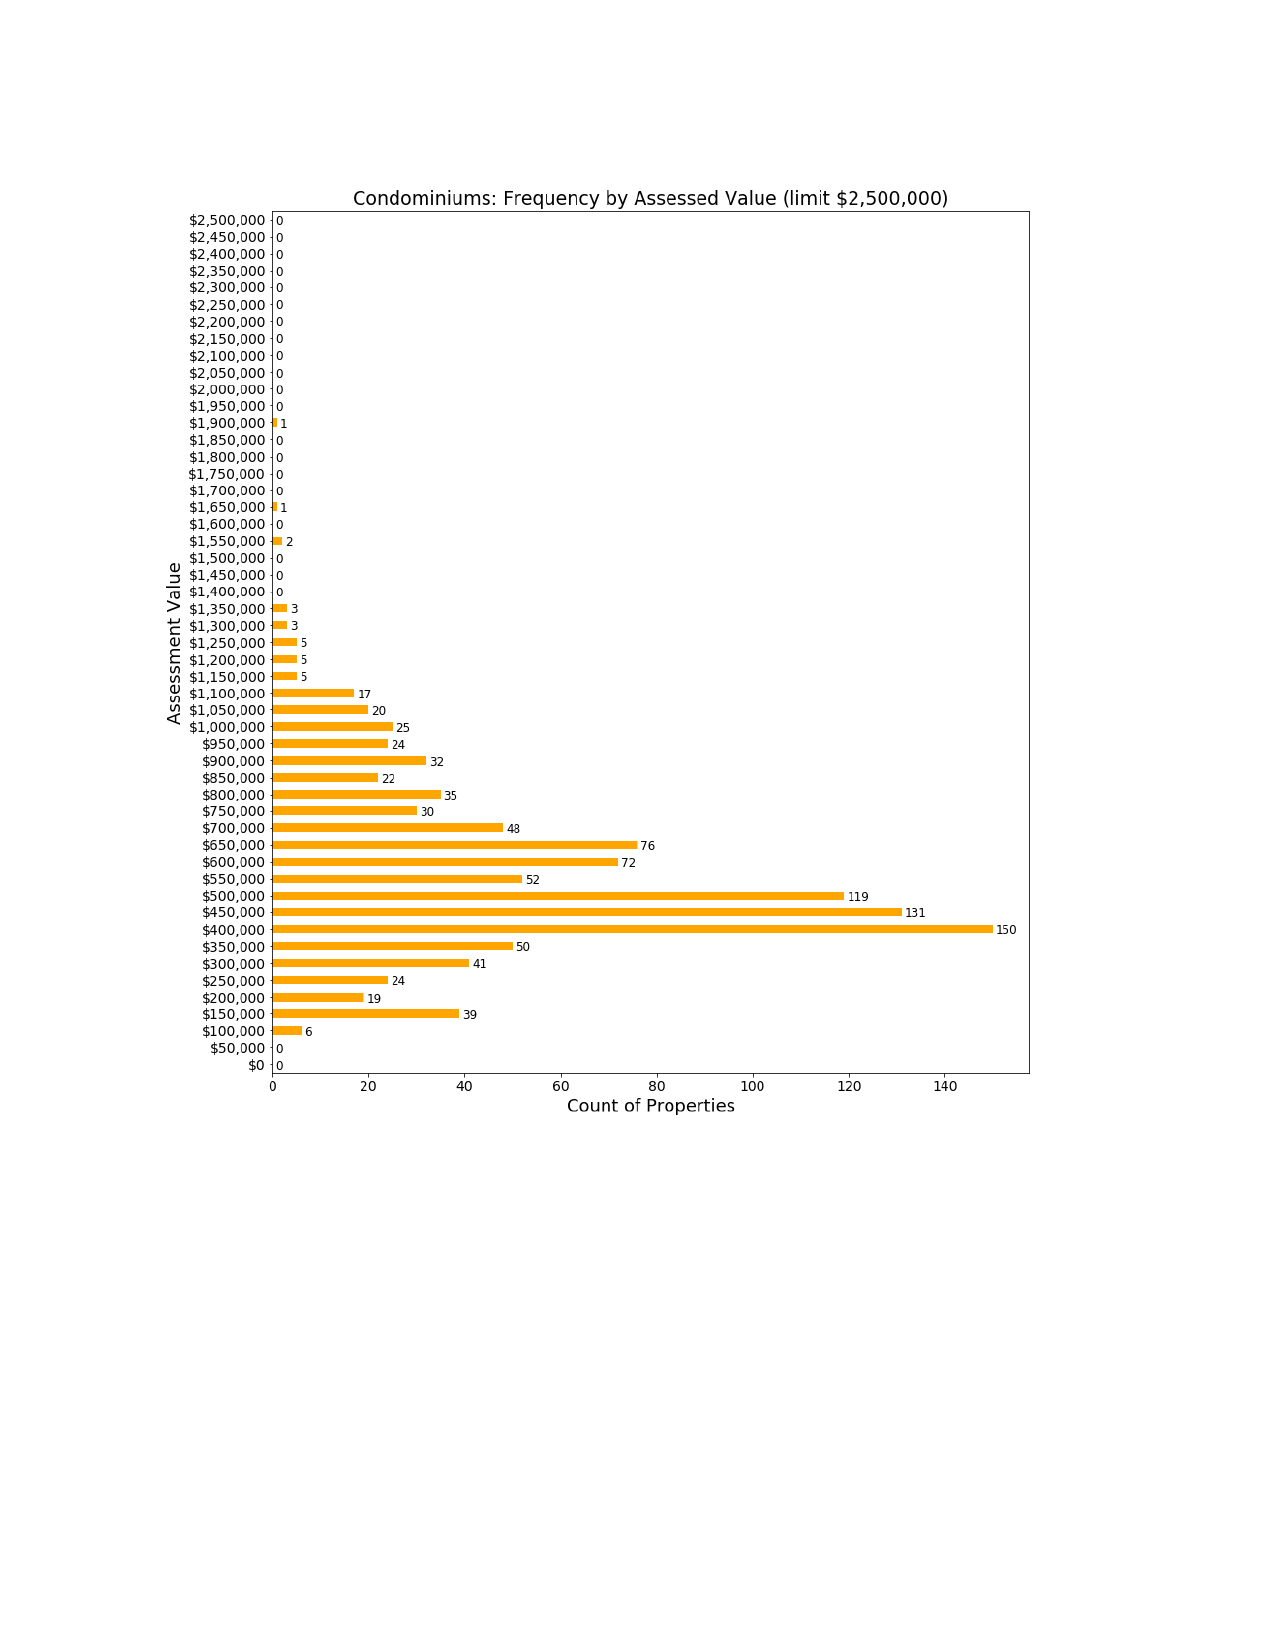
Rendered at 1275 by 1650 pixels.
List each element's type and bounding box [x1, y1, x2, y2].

picture [150, 150, 1125, 1125]
